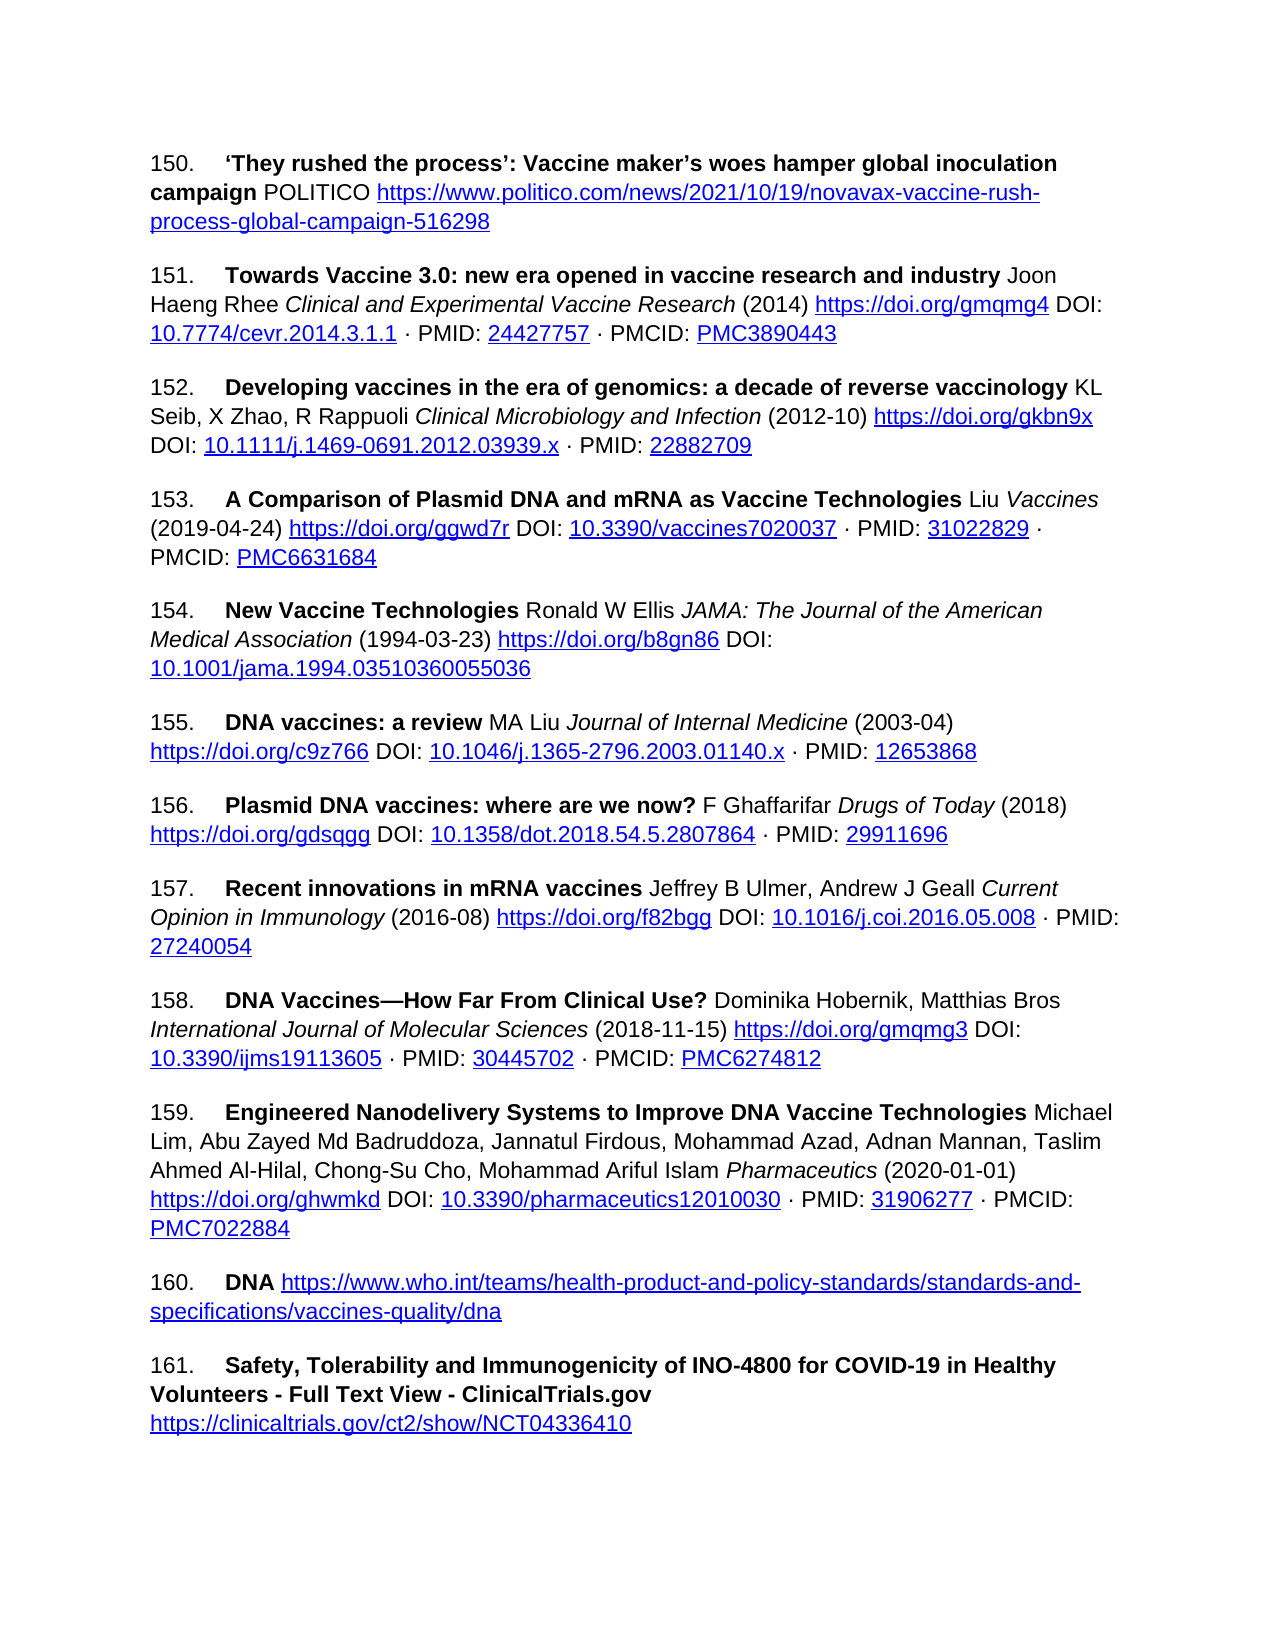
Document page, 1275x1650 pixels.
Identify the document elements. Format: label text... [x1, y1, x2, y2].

text 151. Towards Vaccine 3.0: new era opened in vaccine research and industry Joon Haeng Rhee Clinical and Experimental Vaccine Research (2014) https://doi.org/gmqmg4 DOI: 10.7774/cevr.2014.3.1.1 · PMID: 24427757 · PMCID: PMC3890443 [150, 262, 1125, 346]
text 154. New Vaccine Technologies Ronald W Ellis JAMA: The Journal of the American Medical Association (1994-03-23) https://doi.org/b8gn86 DOI: 10.1001/jama.1994.03510360055036 [150, 597, 1125, 682]
text 153. A Comparison of Plasmid DNA and mRNA as Vaccine Technologies Liu Vaccines (2019-04-24) https://doi.org/ggwd7r DOI: 10.3390/vaccines7020037 · PMID: 31022829 · PMCID: PMC6631684 [150, 486, 1125, 570]
text 155. DNA vaccines: a review MA Liu Journal of Internal Medicine (2003-04) https://doi.org/c9z766 DOI: 10.1046/j.1365-2796.2003.01140.x · PMID: 12653868 [150, 709, 1125, 765]
text 150. ‘They rushed the process’: Vaccine maker’s woes hamper global inoculation campaign POLITICO https://www.politico.com/news/2021/10/19/novavax-vaccine-rush-process-global-campaign-516298 [150, 150, 1125, 234]
text 159. Engineered Nanodelivery Systems to Improve DNA Vaccine Technologies Michael Lim, Abu Zayed Md Badruddoza, Jannatul Firdous, Mohammad Azad, Adnan Mannan, Taslim Ahmed Al-Hilal, Chong-Su Cho, Mohammad Ariful Islam Pharmaceutics (2020-01-01) https://doi.org/ghwmkd DOI: 10.3390/pharmaceutics12010030 · PMID: 31906277 · PMCID: PMC7022884 [150, 1099, 1125, 1241]
text 160. DNA https://www.who.int/teams/health-product-and-policy-standards/standards-and-specifications/vaccines-quality/dna [150, 1269, 1125, 1324]
text 158. DNA Vaccines—How Far From Clinical Use? Dominika Hobernik, Matthias Bros International Journal of Molecular Sciences (2018-11-15) https://doi.org/gmqmg3 DOI: 10.3390/ijms19113605 · PMID: 30445702 · PMCID: PMC6274812 [150, 987, 1125, 1071]
text 161. Safety, Tolerability and Immunogenicity of INO-4800 for COVID-19 in Healthy Volunteers - Full Text View - ClinicalTrials.gov https://clinicaltrials.gov/ct2/show/NCT04336410 [150, 1352, 1125, 1436]
text 152. Developing vaccines in the era of genomics: a decade of reverse vaccinology KL Seib, X Zhao, R Rappuoli Clinical Microbiology and Infection (2012-10) https://doi.org/gkbn9x DOI: 10.1111/j.1469-0691.2012.03939.x · PMID: 22882709 [150, 374, 1125, 458]
text 156. Plasmid DNA vaccines: where are we now? F Ghaffarifar Drugs of Today (2018) https://doi.org/gdsqgg DOI: 10.1358/dot.2018.54.5.2807864 · PMID: 29911696 [150, 792, 1125, 848]
text 157. Recent innovations in mRNA vaccines Jeffrey B Ulmer, Andrew J Geall Current Opinion in Immunology (2016-08) https://doi.org/f82bgg DOI: 10.1016/j.coi.2016.05.008 · PMID: 27240054 [150, 875, 1125, 959]
